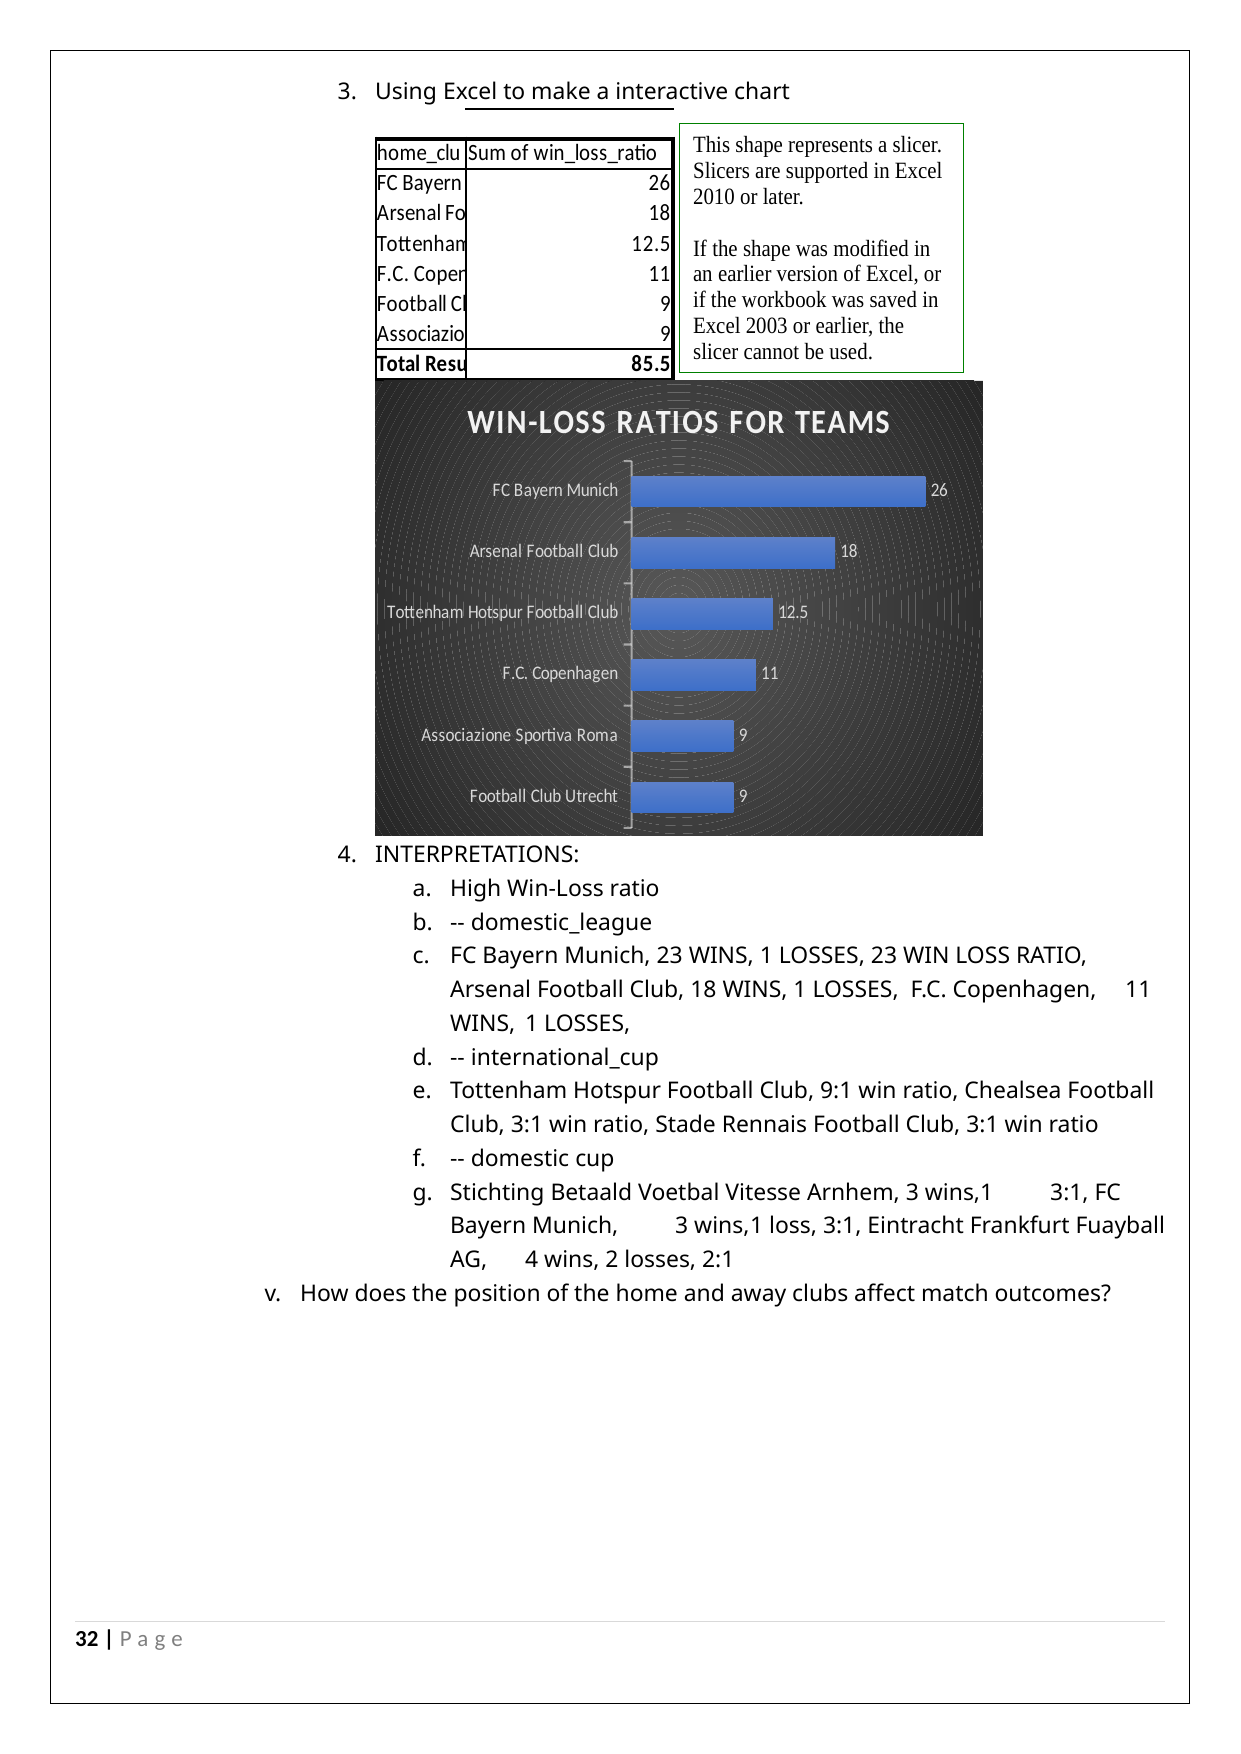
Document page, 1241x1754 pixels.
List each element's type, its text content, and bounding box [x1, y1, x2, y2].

list -- international_cup [412, 1040, 1165, 1072]
list INTERPRETATIONS: [337, 838, 1165, 869]
list -- domestic_league [412, 905, 1165, 937]
list Using Excel to make a interactive chart [337, 75, 1165, 836]
list Tottenham Hotspur Football Club, 9:1 win ratio, Chealsea Football Club, 3:1 win ratio, Stade Rennais Football Club, 3:1 win ratio [412, 1074, 1165, 1139]
list -- domestic cup [412, 1142, 1165, 1173]
list How does the position of the home and away clubs affect match outcomes? [281, 1277, 1165, 1308]
list Stichting Betaald Voetbal Vitesse Arnhem, 3 wins,1 3:1, FC Bayern Munich, 3 wins, 1 loss, 3:1, Eintracht Frankfurt Fuayball AG, 4 wins, 2 losses, 2:1 [412, 1175, 1165, 1274]
list FC Bayern Munich, 23 WINS, 1 LOSSES, 23 WIN LOSS RATIO, Arsenal Football Club, 18 WINS, 1 LOSSES, F.C. Copenhagen, 11 WINS, 1 LOSSES, [412, 939, 1165, 1038]
list High Win-Loss ratio [412, 872, 1165, 903]
